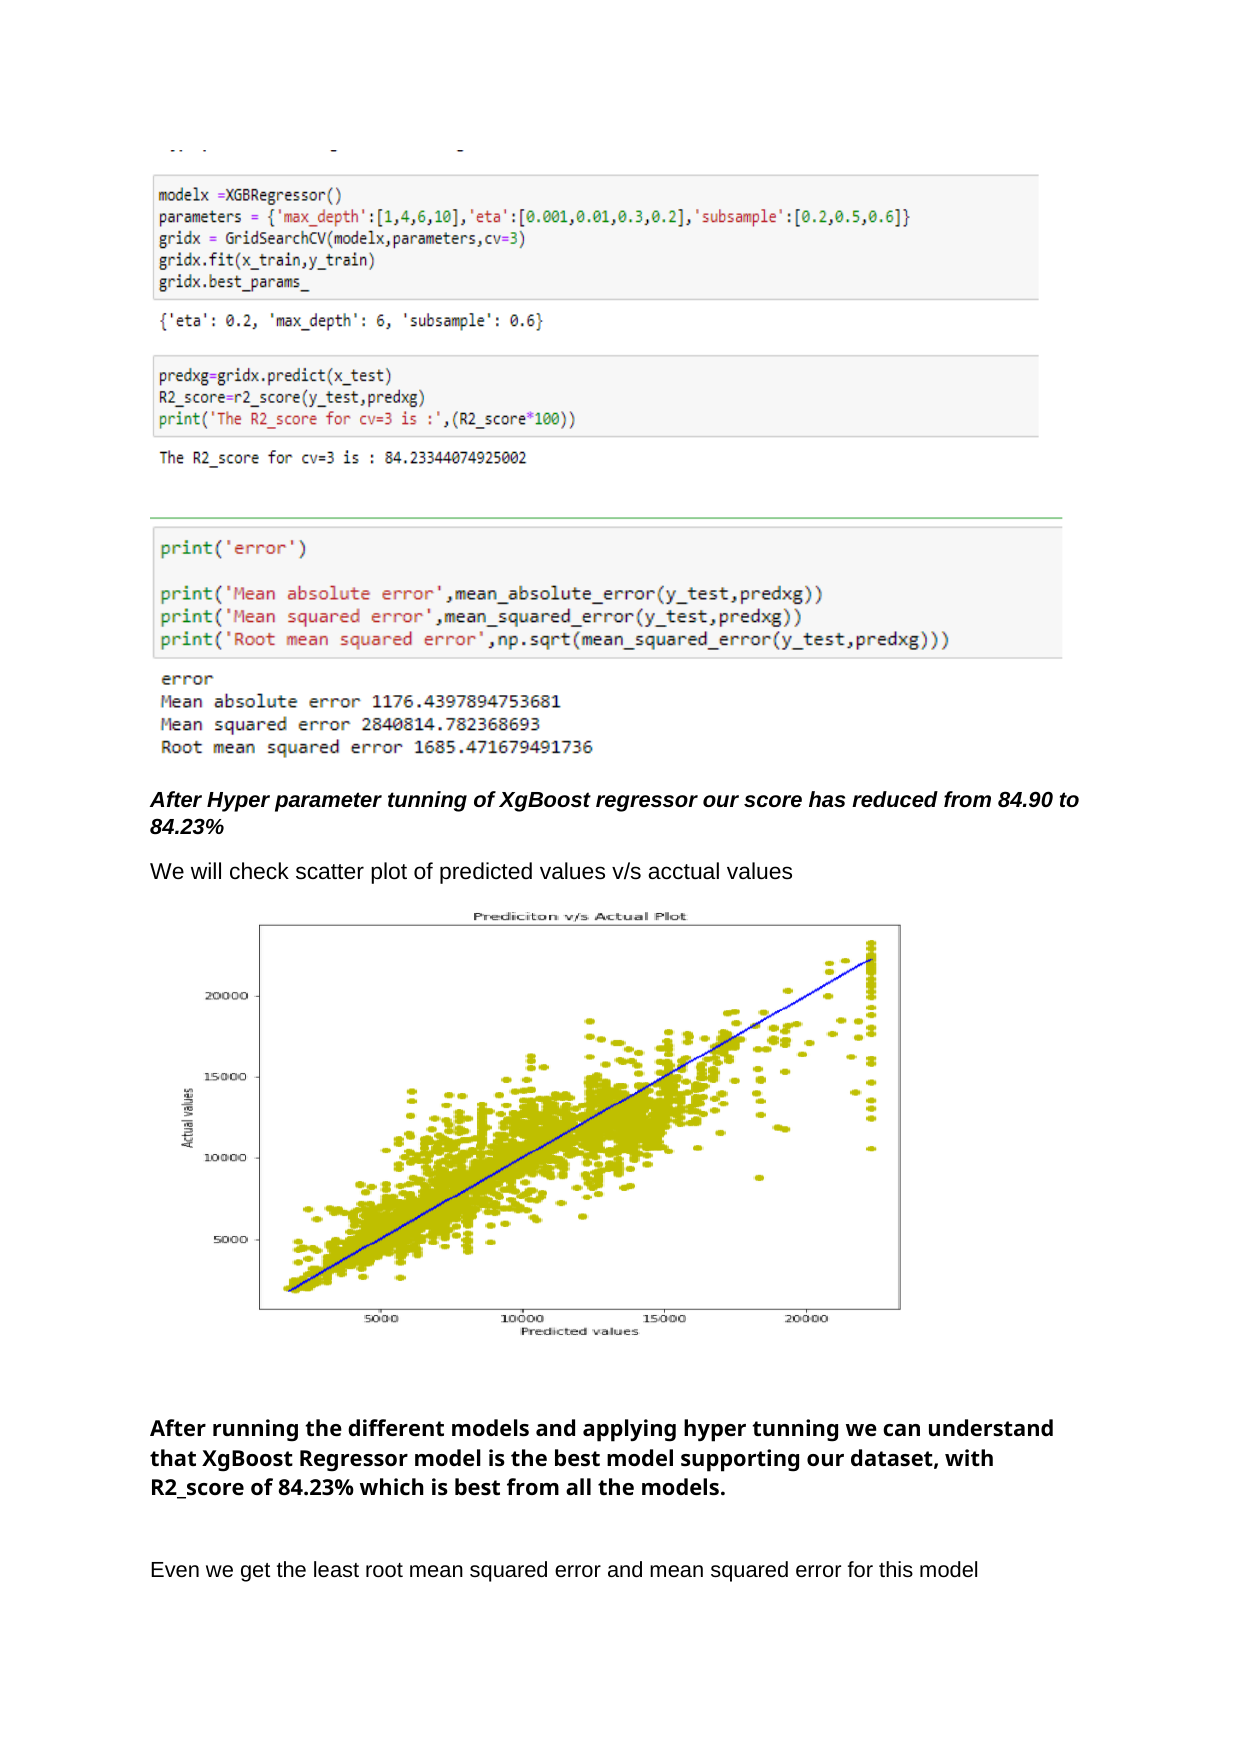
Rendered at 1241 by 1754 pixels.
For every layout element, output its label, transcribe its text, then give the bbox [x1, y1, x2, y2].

text Even we get the least root mean squared error and mean squared error for this model [150, 1557, 1090, 1582]
subtitle After running the different models and applying hyper tunning we can understand that XgBoost Regressor model is the best model supporting our dataset, with R2_score of 84.23% which is best from all the models. [150, 1413, 1090, 1502]
text We will check scatter plot of predicted values v/s acctual values [150, 858, 1090, 884]
picture [150, 150, 1039, 491]
picture [150, 903, 1041, 1341]
text After Hyper parameter tunning of XgBoost regressor our score has reduced from 84.90 to 84.23% [150, 787, 1090, 839]
picture [150, 509, 1063, 769]
